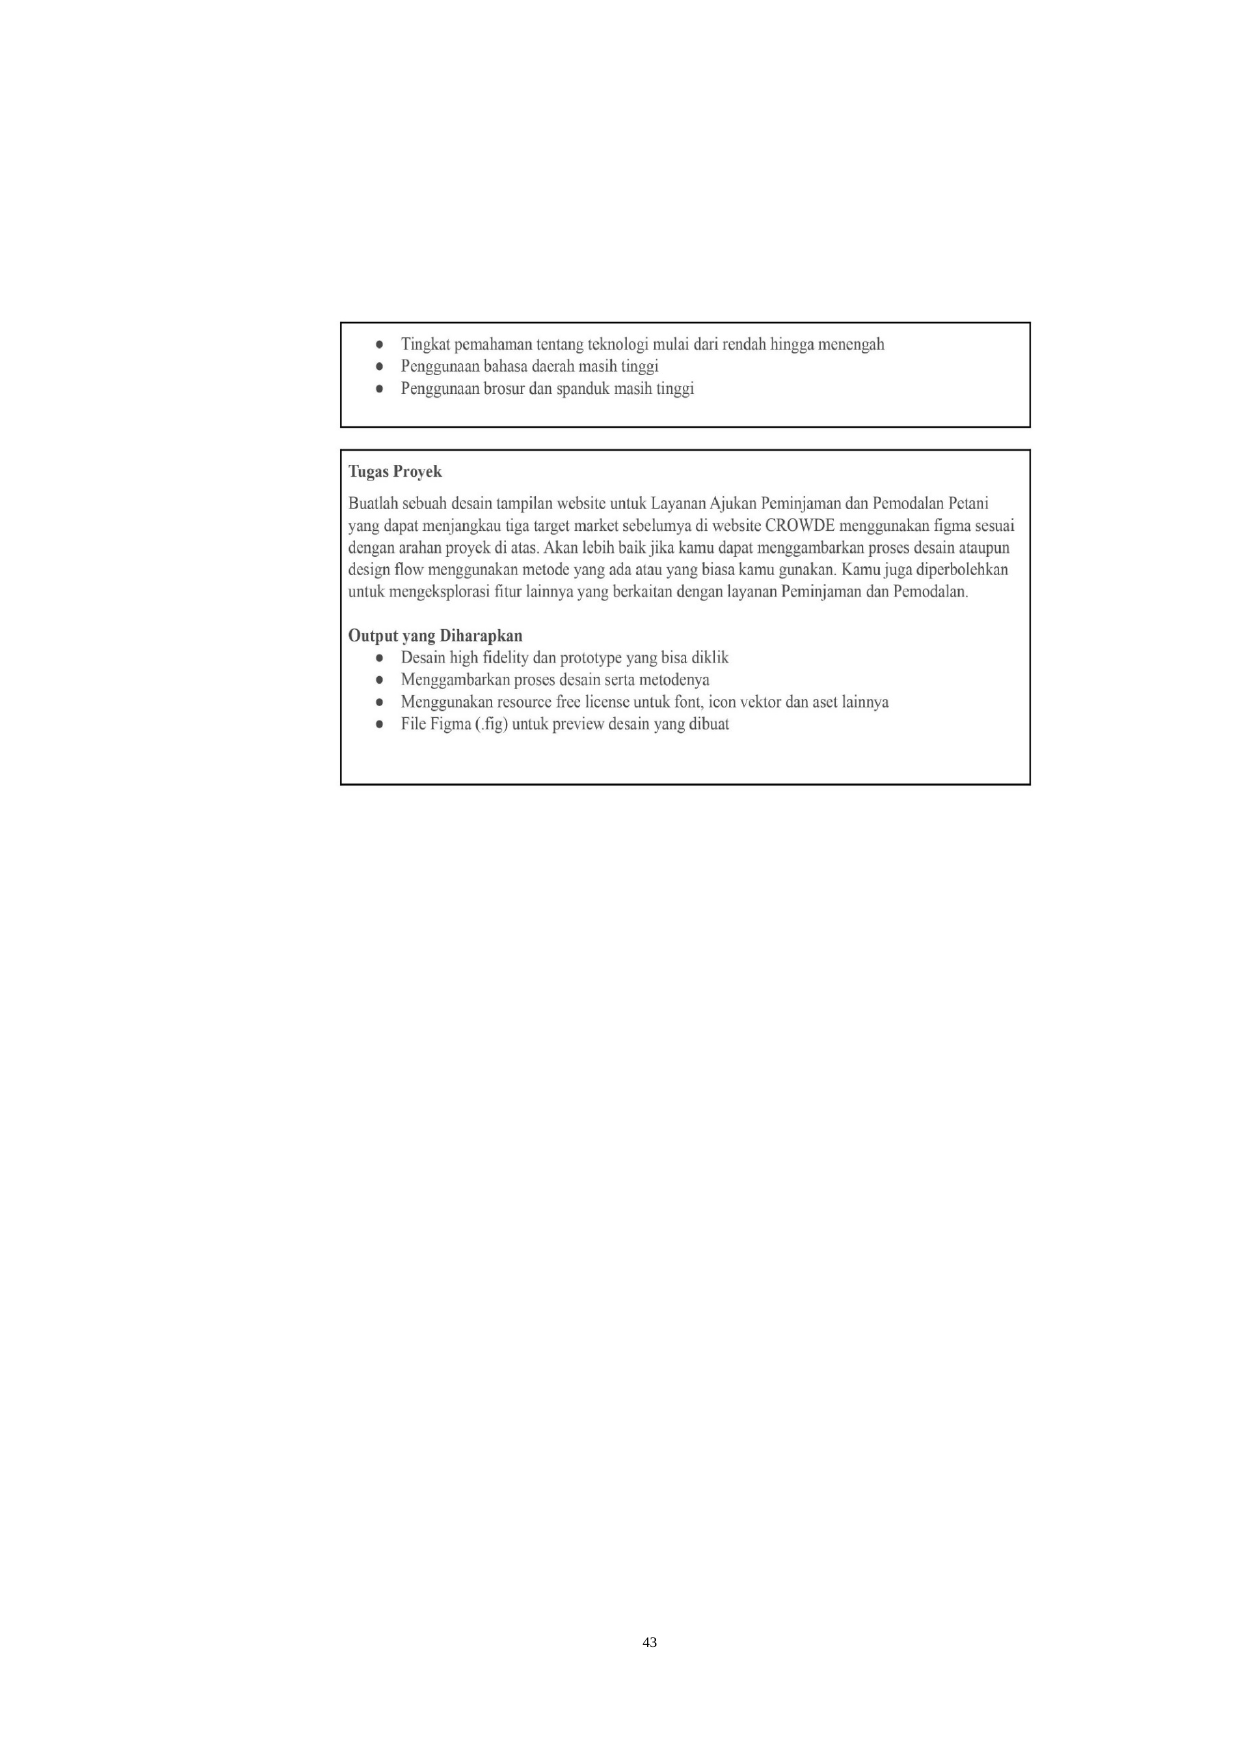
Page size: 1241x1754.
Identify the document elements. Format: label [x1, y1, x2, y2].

picture [236, 261, 1133, 1554]
